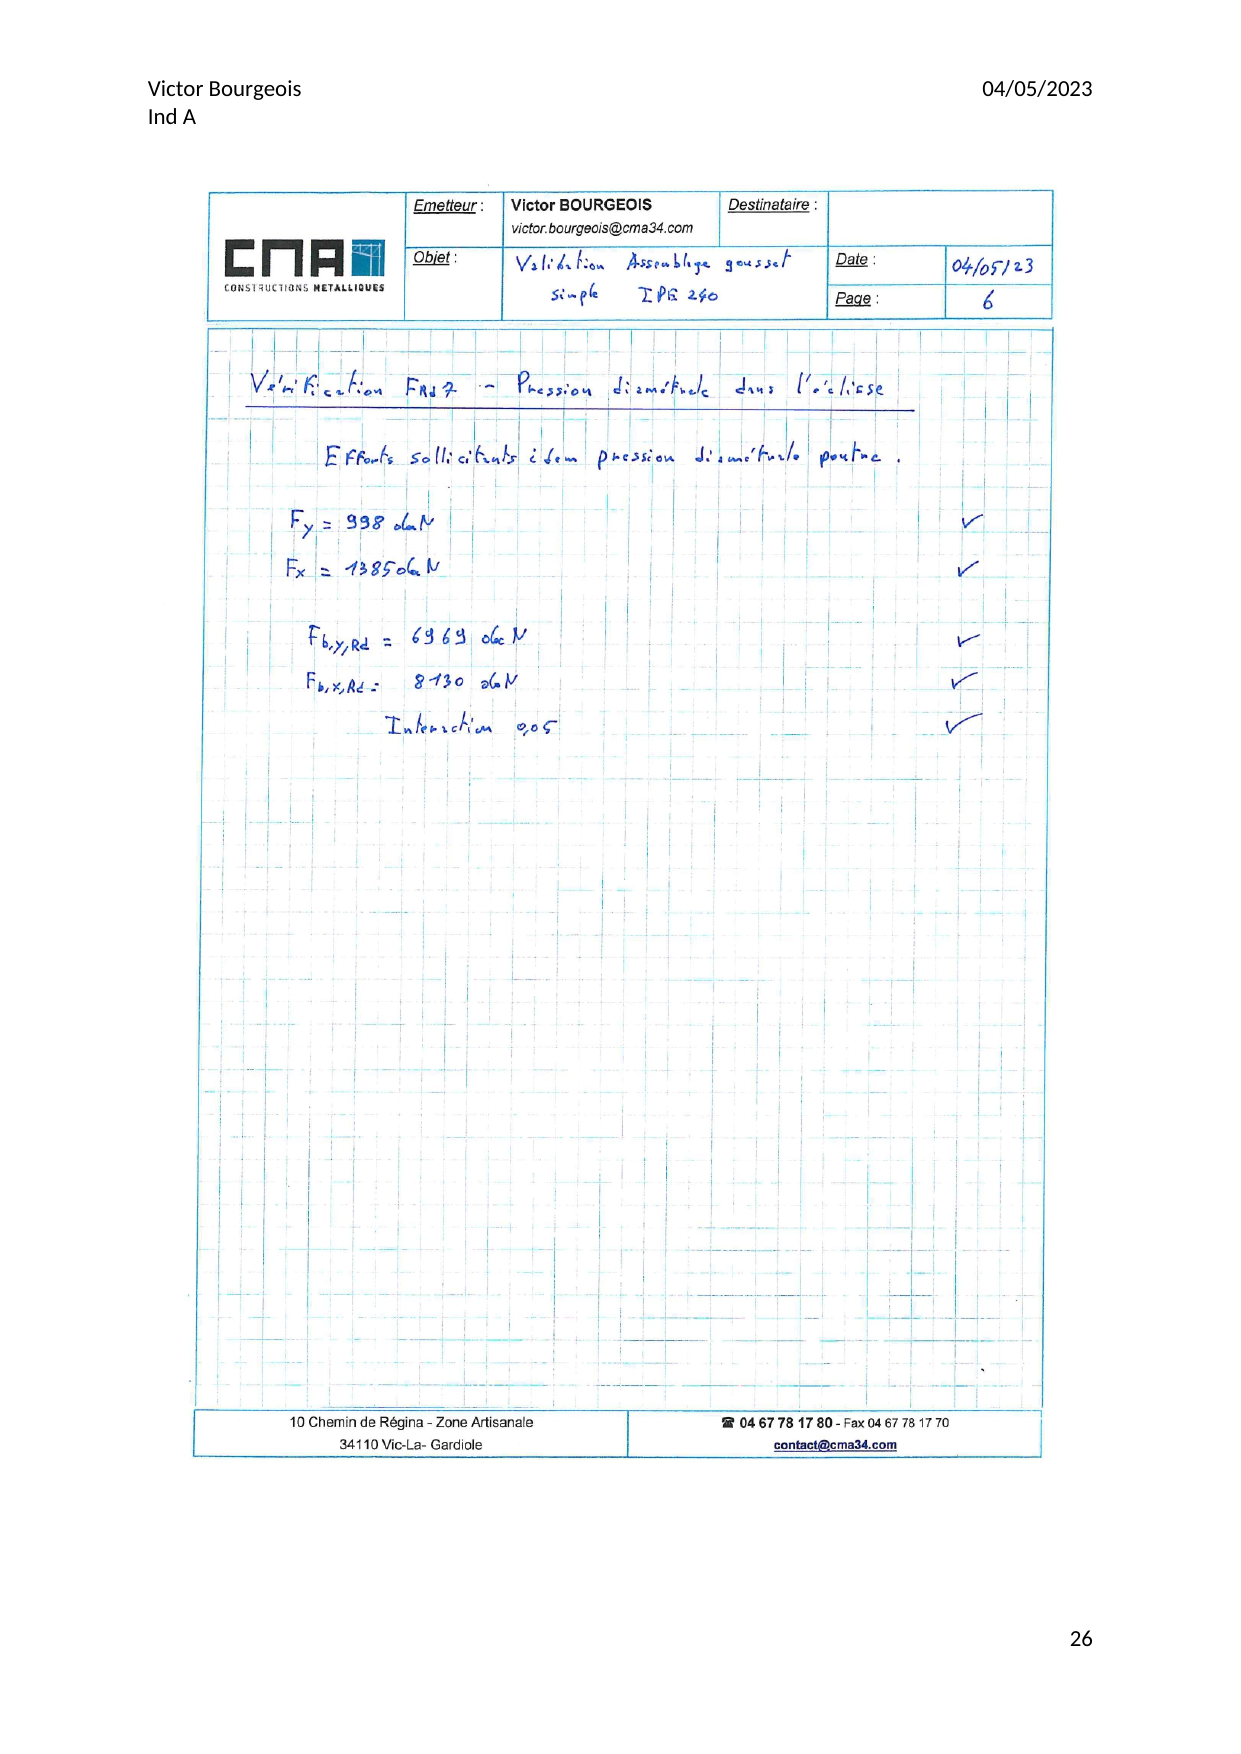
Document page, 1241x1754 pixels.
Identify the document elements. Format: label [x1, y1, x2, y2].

picture [147, 147, 1093, 1484]
